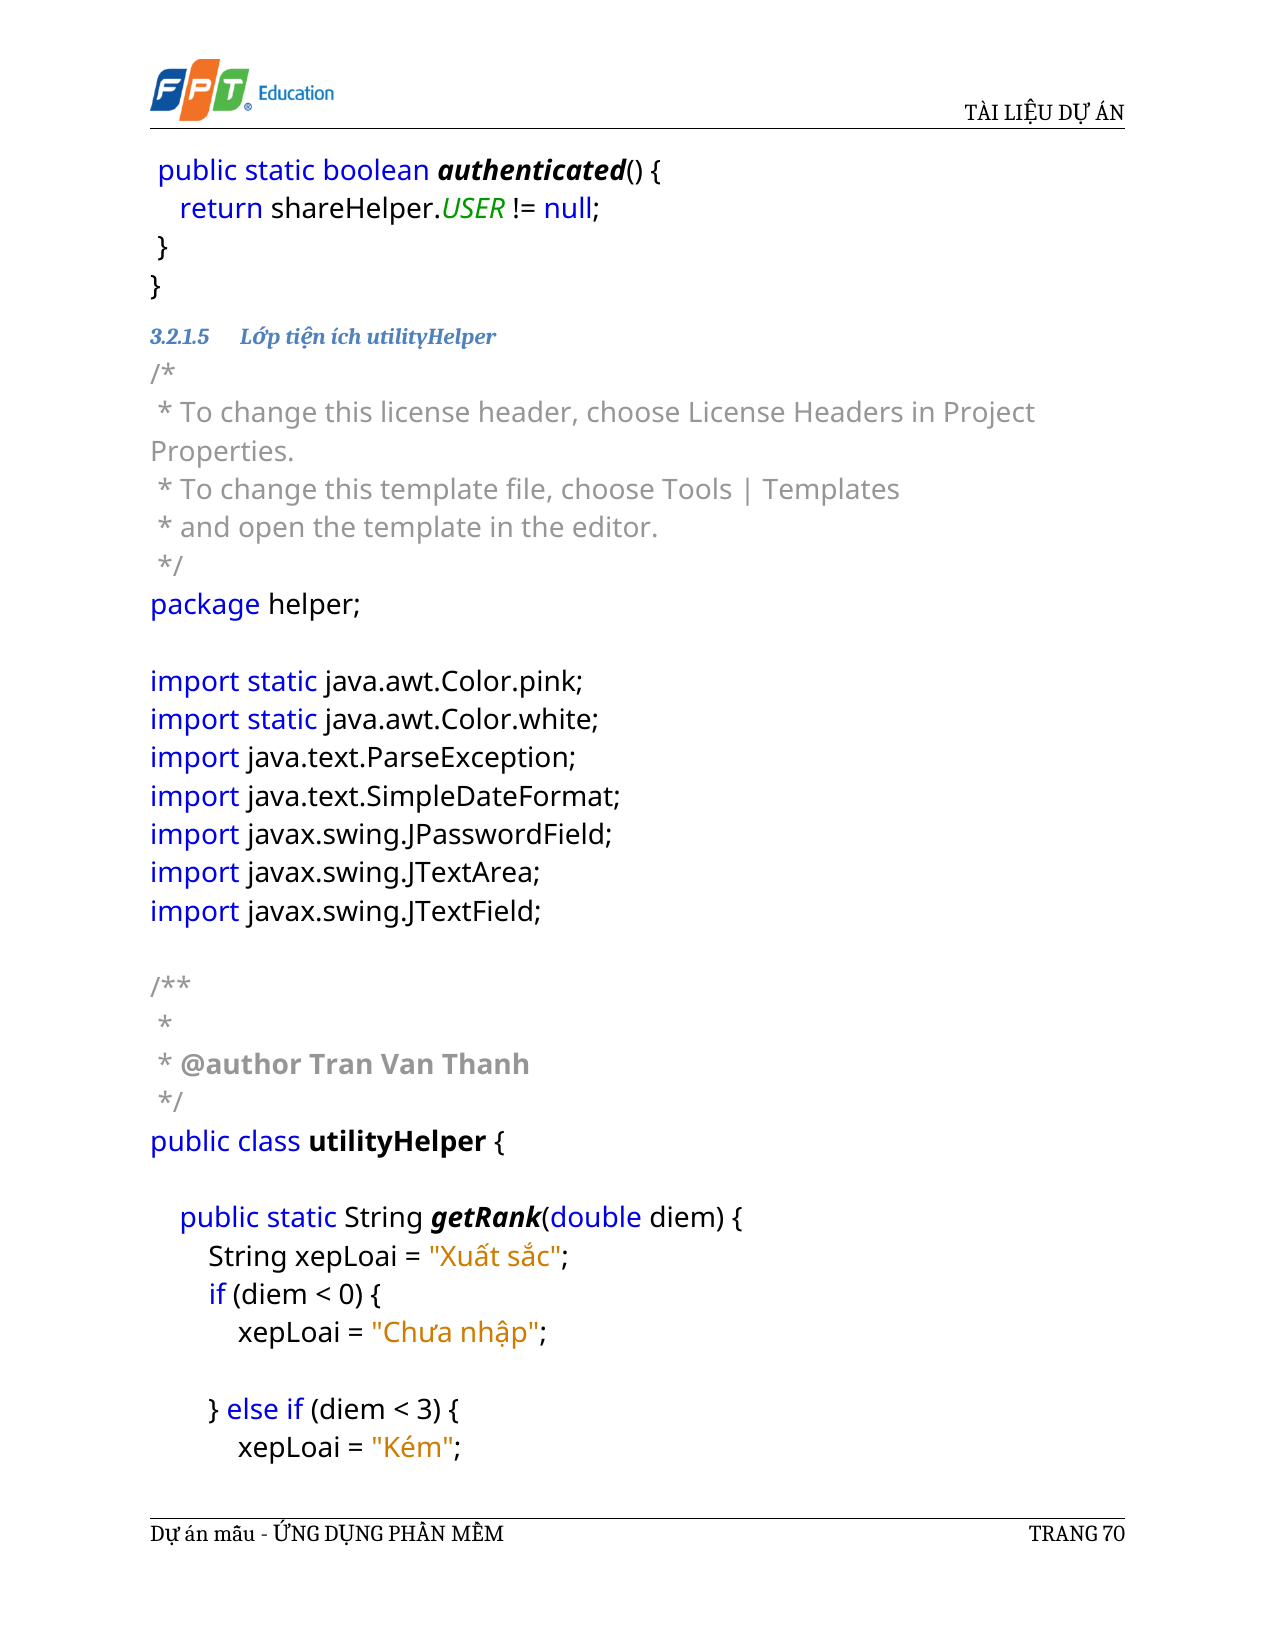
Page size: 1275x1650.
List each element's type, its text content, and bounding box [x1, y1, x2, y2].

text import javax.swing.JTextField; [150, 891, 1125, 929]
text } [150, 227, 1125, 265]
text } [150, 265, 1125, 303]
text import javax.swing.JPasswordField; [150, 814, 1125, 853]
text import java.text.SimpleDateFormat; [150, 776, 1125, 814]
text * [150, 1006, 1125, 1044]
subtitle Lớp tiện ích utilityHelper [150, 324, 1125, 351]
text * @author Tran Van Thanh [150, 1044, 1125, 1083]
text */ [150, 546, 1125, 584]
picture [150, 59, 336, 121]
text public static String getRank(double diem) { [150, 1198, 1125, 1236]
text * To change this template file, choose Tools | Templates [150, 469, 1125, 508]
text xepLoai = "Chưa nhập"; [150, 1313, 1125, 1351]
text import static java.awt.Color.white; [150, 699, 1125, 738]
text * To change this license header, choose License Headers in Project Properties. [150, 393, 1125, 469]
text xepLoai = "Kém"; [150, 1428, 1125, 1466]
text package helper; [150, 584, 1125, 623]
text import javax.swing.JTextArea; [150, 853, 1125, 891]
text import java.text.ParseException; [150, 738, 1125, 776]
text if (diem < 0) { [150, 1274, 1125, 1313]
text public class utilityHelper { [150, 1121, 1125, 1159]
text String xepLoai = "Xuất sắc"; [150, 1236, 1125, 1274]
text /* [150, 354, 1125, 393]
text import static java.awt.Color.pink; [150, 661, 1125, 699]
text return shareHelper.USER != null; [150, 188, 1125, 227]
text } else if (diem < 3) { [150, 1389, 1125, 1428]
text */ [150, 1083, 1125, 1121]
text * and open the template in the editor. [150, 508, 1125, 546]
text /** [150, 968, 1125, 1006]
text public static boolean authenticated() { [150, 150, 1125, 188]
